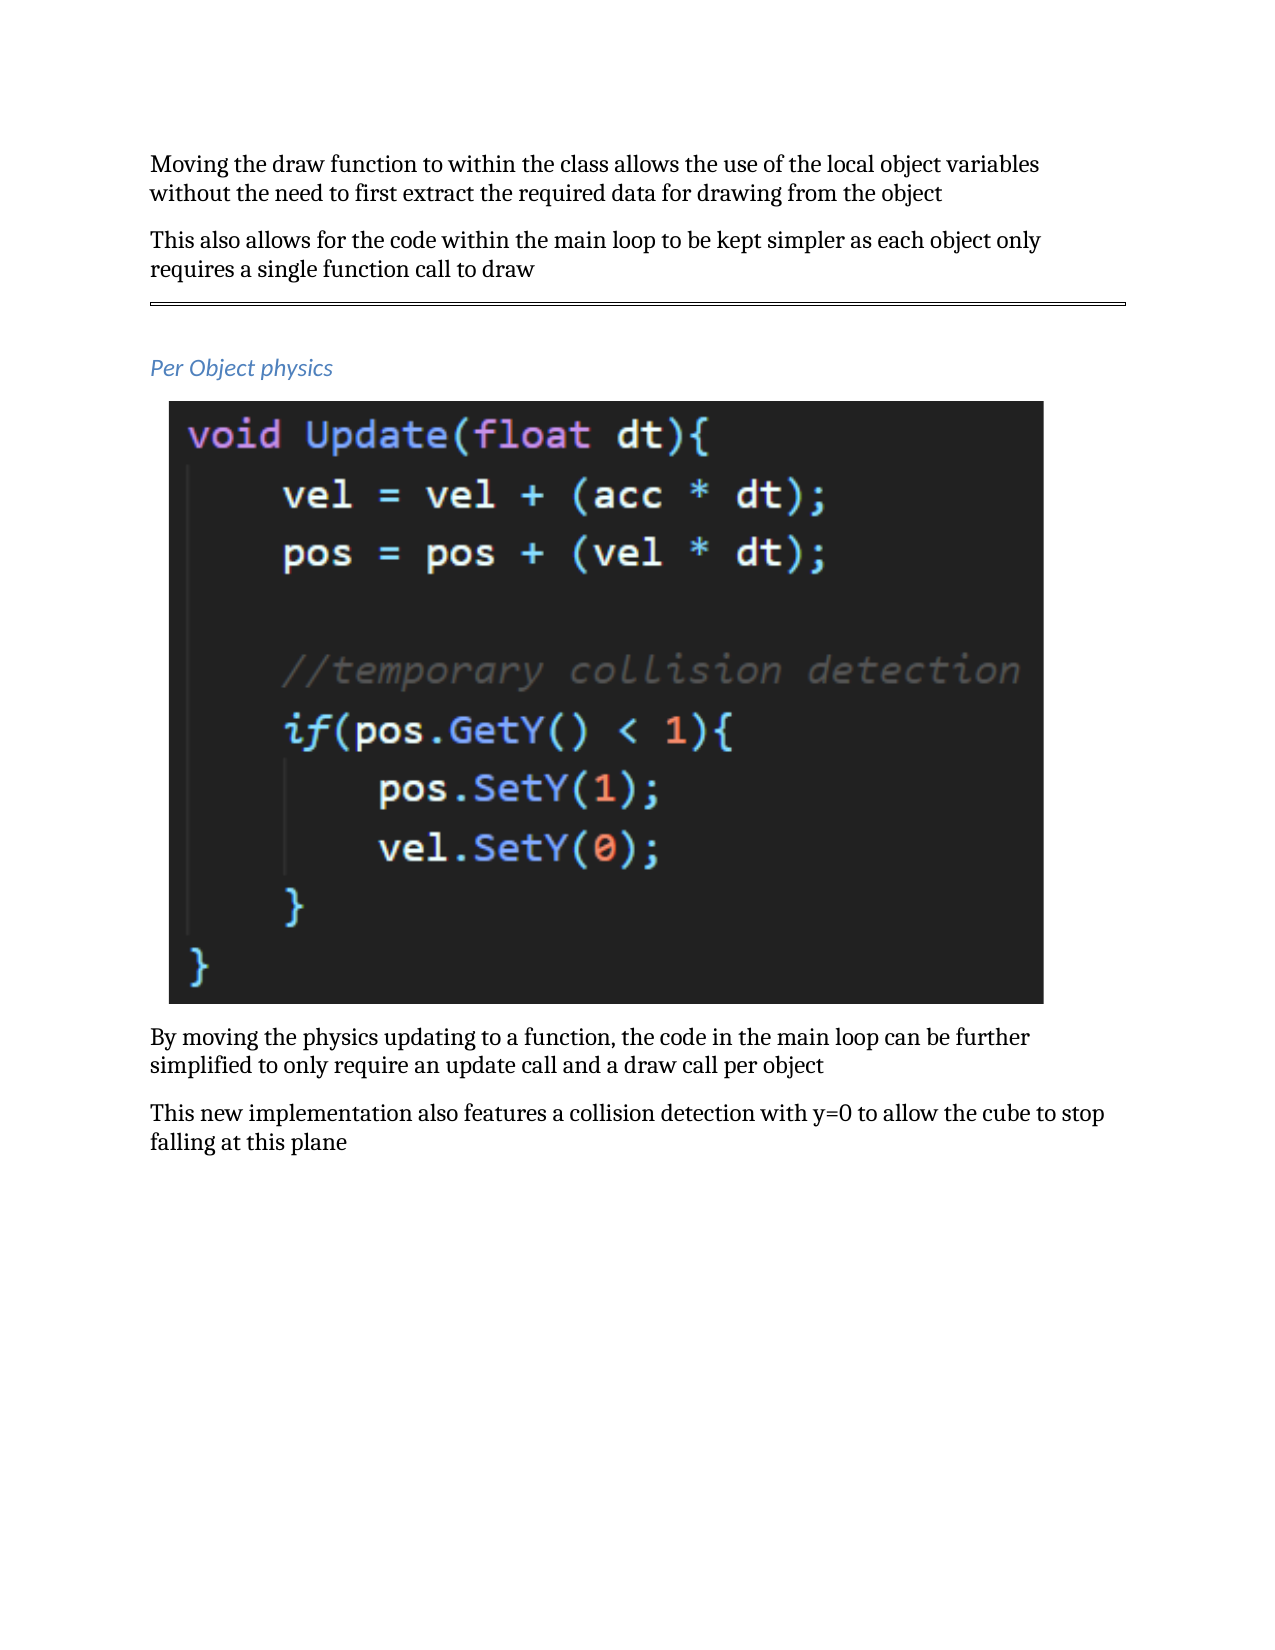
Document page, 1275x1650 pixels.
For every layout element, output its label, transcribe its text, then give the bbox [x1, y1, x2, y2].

text By moving the physics updating to a function, the code in the main loop can be further simplified to only require an update call and a draw call per object [150, 1023, 1125, 1080]
text This new implementation also features a collision detection with y=0 to allow the cube to stop falling at this plane [150, 1099, 1125, 1156]
subtitle Per Object physics [150, 352, 1125, 383]
text This also allows for the code within the main loop to be kept simpler as each object only requires a single function call to draw [150, 226, 1125, 284]
picture [168, 401, 1044, 1004]
text Moving the draw function to within the class allows the use of the local object variables without the need to first extract the required data for drawing from the object [150, 150, 1125, 207]
